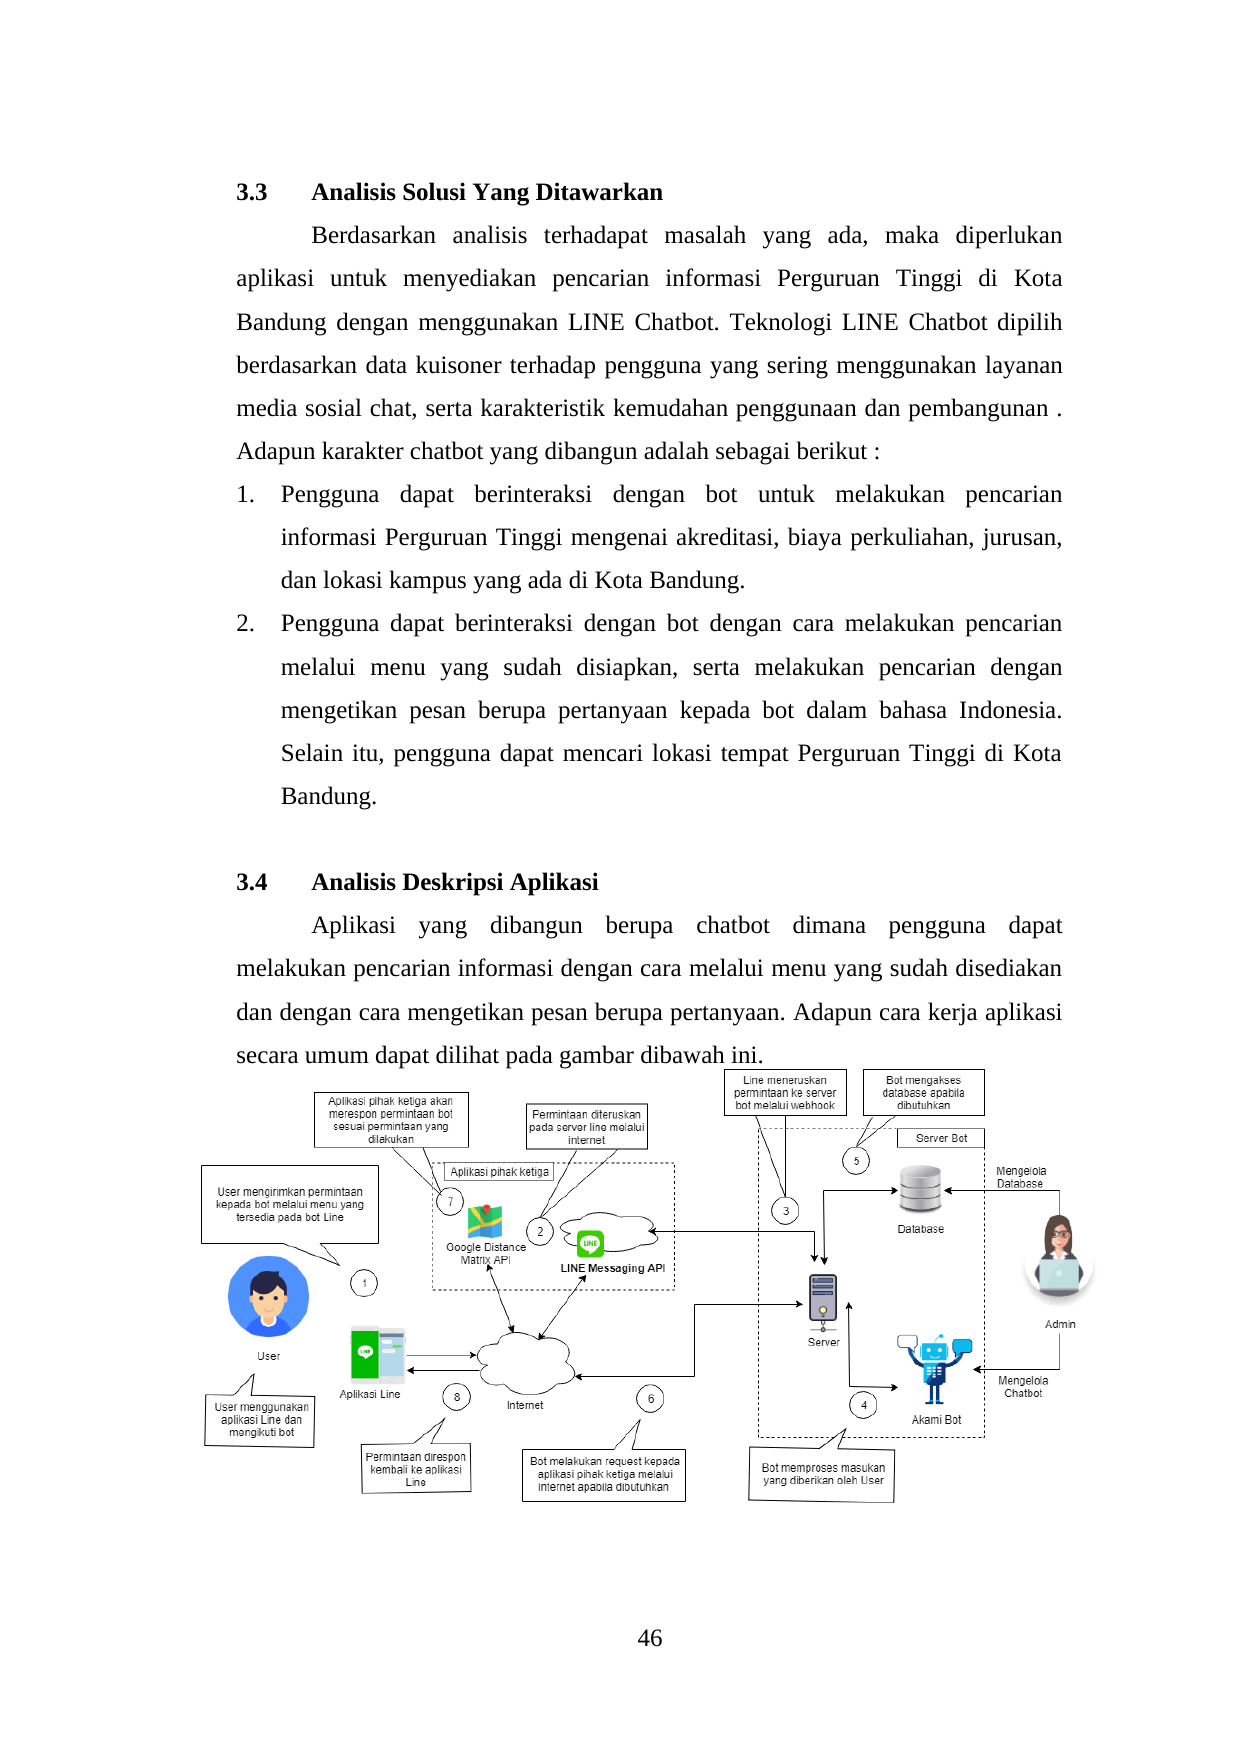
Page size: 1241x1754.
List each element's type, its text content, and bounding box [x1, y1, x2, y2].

text 3.3 Analisis Solusi Yang Ditawarkan [236, 177, 1063, 206]
list Pengguna dapat berinteraksi dengan bot untuk melakukan pencarian informasi Perguruan Tinggi mengenai akreditasi, biaya perkuliahan, jurusan, dan lokasi kampus yang ada di Kota Bandung. [236, 479, 1063, 594]
text Berdasarkan analisis terhadapat masalah yang ada, maka diperlukan aplikasi untuk menyediakan pencarian informasi Perguruan Tinggi di Kota Bandung dengan menggunakan LINE Chatbot. Teknologi LINE Chatbot dipilih berdasarkan data kuisoner terhadap pengguna yang sering menggunakan layanan media sosial chat, serta karakteristik kemudahan penggunaan dan pembangunan . Adapun karakter chatbot yang dibangun adalah sebagai berikut : [236, 220, 1063, 465]
text Aplikasi yang dibangun berupa chatbot dimana pengguna dapat melakukan pencarian informasi dengan cara melalui menu yang sudah disediakan dan dengan cara mengetikan pesan berupa pertanyaan. Adapun cara kerja aplikasi secara umum dapat dilihat pada gambar dibawah ini. [236, 910, 1063, 1068]
picture [201, 1069, 1098, 1503]
list Pengguna dapat berinteraksi dengan bot dengan cara melakukan pencarian melalui menu yang sudah disiapkan, serta melakukan pencarian dengan mengetikan pesan berupa pertanyaan kepada bot dalam bahasa Indonesia. Selain itu, pengguna dapat mencari lokasi tempat Perguruan Tinggi di Kota Bandung. [236, 608, 1063, 810]
text 3.4 Analisis Deskripsi Aplikasi [236, 867, 1063, 896]
